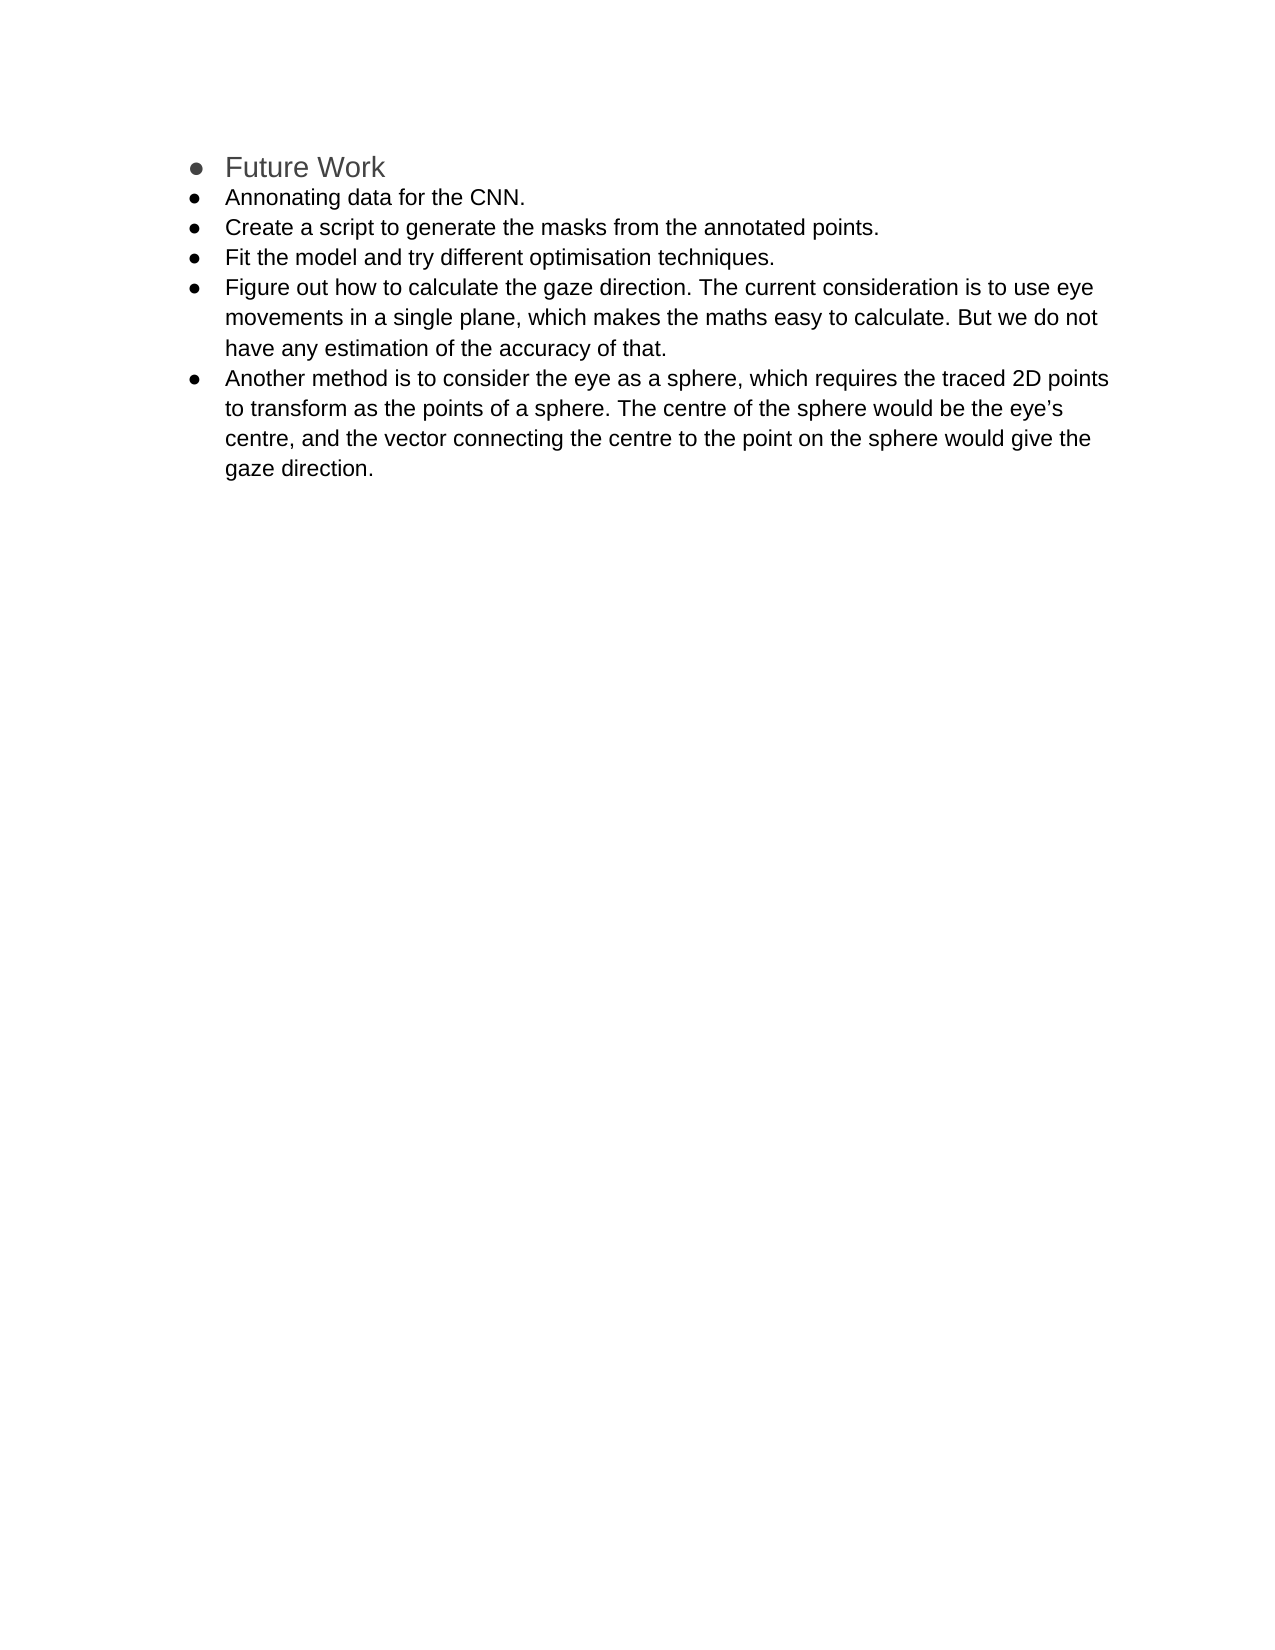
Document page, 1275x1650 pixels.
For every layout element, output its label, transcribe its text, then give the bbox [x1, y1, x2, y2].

list Annonating data for the CNN. [187, 183, 1125, 210]
list Create a script to generate the masks from the annotated points. [187, 214, 1125, 240]
list Figure out how to calculate the gaze direction. The current consideration is to use eye movements in a single plane, which makes the maths easy to calculate. But we do not have any estimation of the accuracy of that. [187, 274, 1125, 361]
subtitle Future Work [187, 150, 1125, 183]
list Fit the model and try different optimisation techniques. [187, 244, 1125, 270]
list Another method is to consider the eye as a sphere, which requires the traced 2D points to transform as the points of a sphere. The centre of the sphere would be the eye’s centre, and the vector connecting the centre to the point on the sphere would give the gaze direction. [187, 365, 1125, 482]
